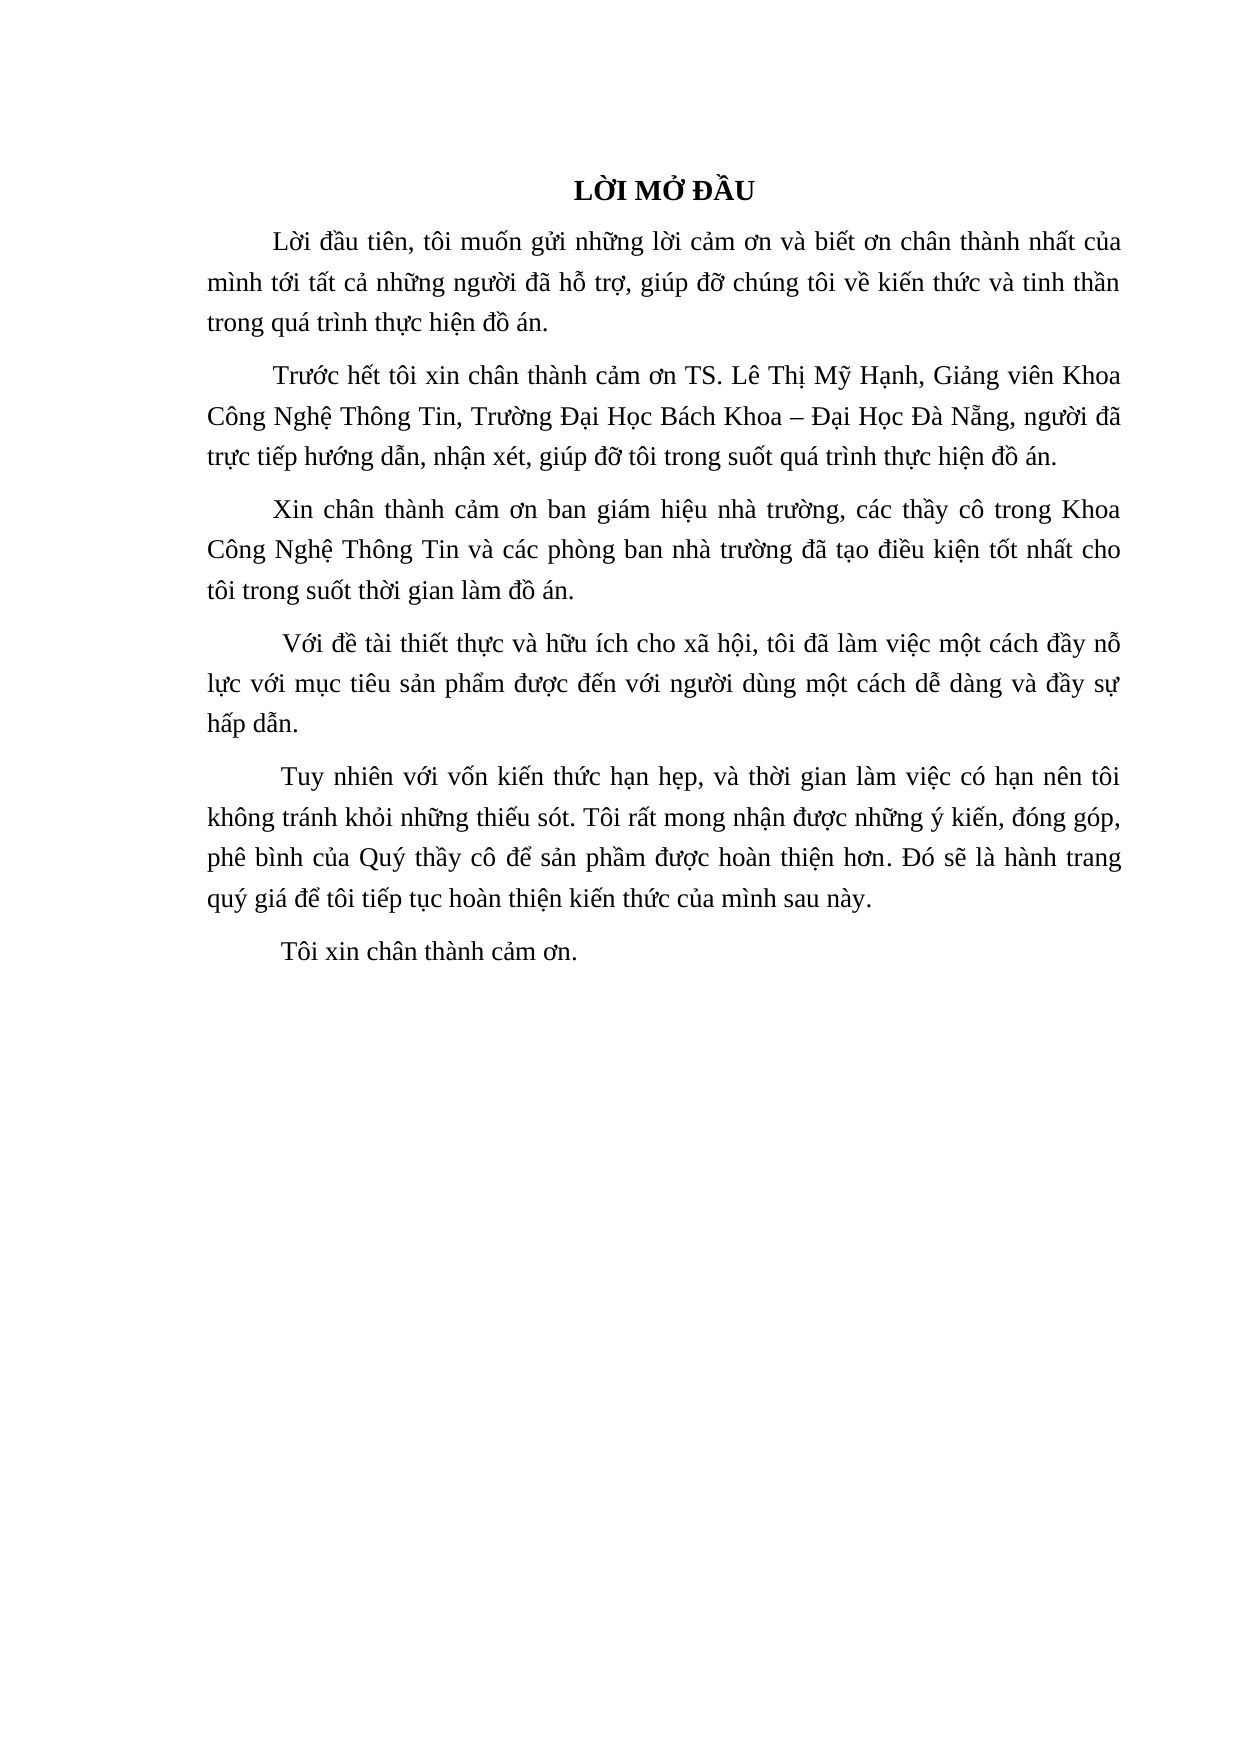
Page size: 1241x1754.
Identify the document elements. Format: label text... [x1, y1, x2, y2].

text Lời đầu tiên, tôi muốn gửi những lời cảm ơn và biết ơn chân thành nhất của mình tới tất cả những người đã hỗ trợ, giúp đỡ chúng tôi về kiến thức và tinh thần trong quá trình thực hiện đồ án. [207, 225, 1122, 337]
text Xin chân thành cảm ơn ban giám hiệu nhà trường, các thầy cô trong Khoa Công Nghệ Thông Tin và các phòng ban nhà trường đã tạo điều kiện tốt nhất cho tôi trong suốt thời gian làm đồ án. [207, 493, 1122, 605]
text Tuy nhiên với vốn kiến thức hạn hẹp, và thời gian làm việc có hạn nên tôi không tránh khỏi những thiếu sót. Tôi rất mong nhận được những ý kiến, đóng góp, phê bình của Quý thầy cô để sản phầm được hoàn thiện hơn. Đó sẽ là hành trang quý giá để tôi tiếp tục hoàn thiện kiến thức của mình sau này. [207, 760, 1122, 913]
text Tôi xin chân thành cảm ơn. [207, 934, 1122, 966]
text Trước hết tôi xin chân thành cảm ơn TS. Lê Thị Mỹ Hạnh, Giảng viên Khoa Công Nghệ Thông Tin, Trường Đại Học Bách Khoa – Đại Học Đà Nẵng, người đã trực tiếp hướng dẫn, nhận xét, giúp đỡ tôi trong suốt quá trình thực hiện đồ án. [207, 359, 1122, 471]
text Với đề tài thiết thực và hữu ích cho xã hội, tôi đã làm việc một cách đầy nỗ lực với mục tiêu sản phẩm được đến với người dùng một cách dễ dàng và đầy sự hấp dẫn. [207, 627, 1122, 739]
subtitle LỜI MỞ ĐẦU [207, 173, 1122, 206]
